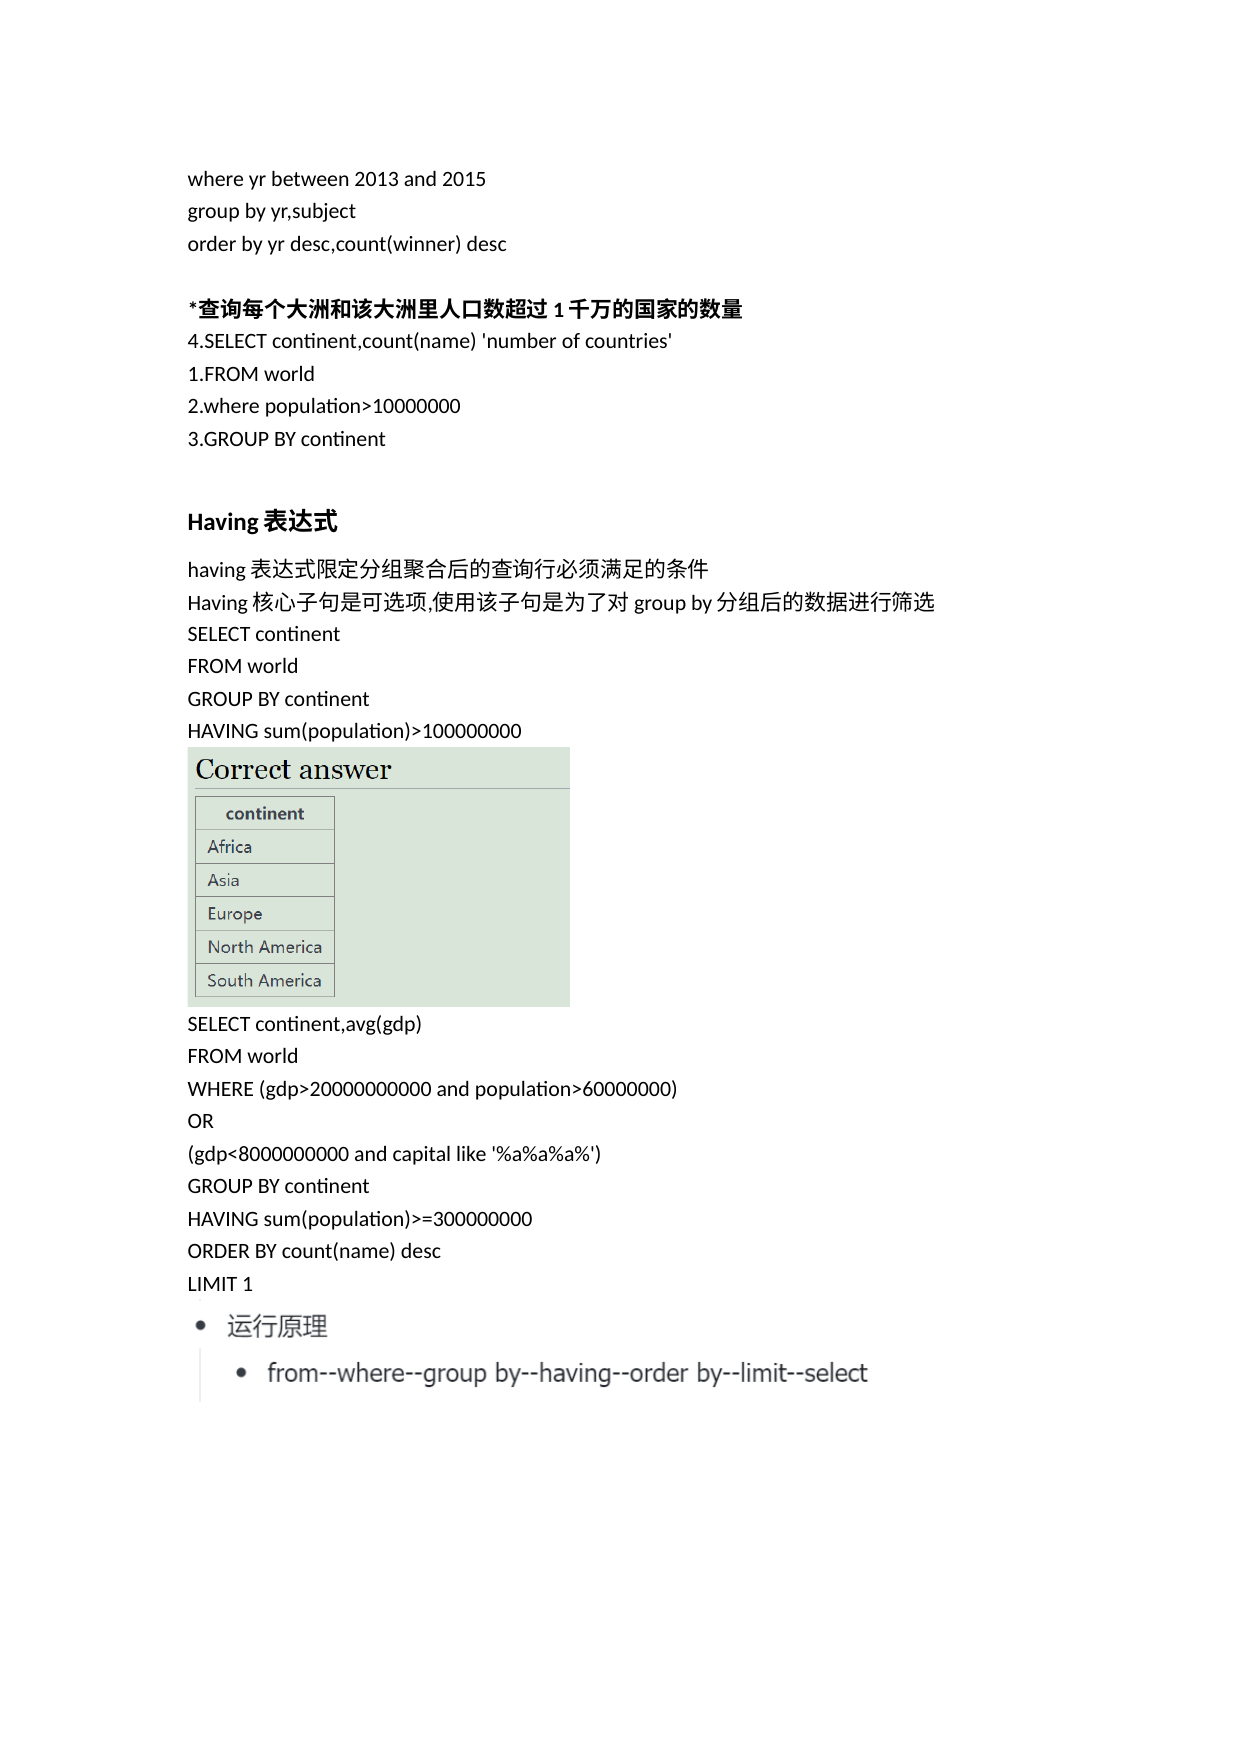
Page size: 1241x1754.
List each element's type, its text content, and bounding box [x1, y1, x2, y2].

text ORDER BY count(name) desc [187, 1234, 1053, 1267]
picture [187, 1299, 913, 1406]
text group by yr,subject [187, 194, 1053, 227]
text HAVING sum(population)>100000000 [187, 714, 1053, 747]
text FROM world [187, 1039, 1053, 1072]
text LIMIT 1 [187, 1267, 1053, 1299]
text having表达式限定分组聚合后的查询行必须满足的条件 [187, 552, 1053, 584]
text Having核心子句是可选项,使用该子句是为了对group by分组后的数据进行筛选 [187, 584, 1053, 617]
text WHERE (gdp>20000000000 and population>60000000) [187, 1072, 1053, 1104]
picture [187, 747, 570, 1007]
text (gdp<8000000000 and capital like '%a%a%a%') [187, 1137, 1053, 1169]
text 3.GROUP BY continent [187, 422, 1053, 454]
text GROUP BY continent [187, 1169, 1053, 1202]
text HAVING sum(population)>=300000000 [187, 1202, 1053, 1234]
text 1.FROM world [187, 357, 1053, 389]
text SELECT continent [187, 617, 1053, 649]
text Having表达式 [187, 487, 1053, 552]
text 4.SELECT continent,count(name) 'number of countries' [187, 324, 1053, 357]
text where yr between 2013 and 2015 [187, 162, 1053, 194]
text 2.where population>10000000 [187, 389, 1053, 422]
text FROM world [187, 649, 1053, 682]
text *查询每个大洲和该大洲里人口数超过1千万的国家的数量 [187, 292, 1053, 324]
text SELECT continent,avg(gdp) [187, 1007, 1053, 1039]
text OR [187, 1104, 1053, 1137]
text GROUP BY continent [187, 682, 1053, 714]
text order by yr desc,count(winner) desc [187, 227, 1053, 259]
